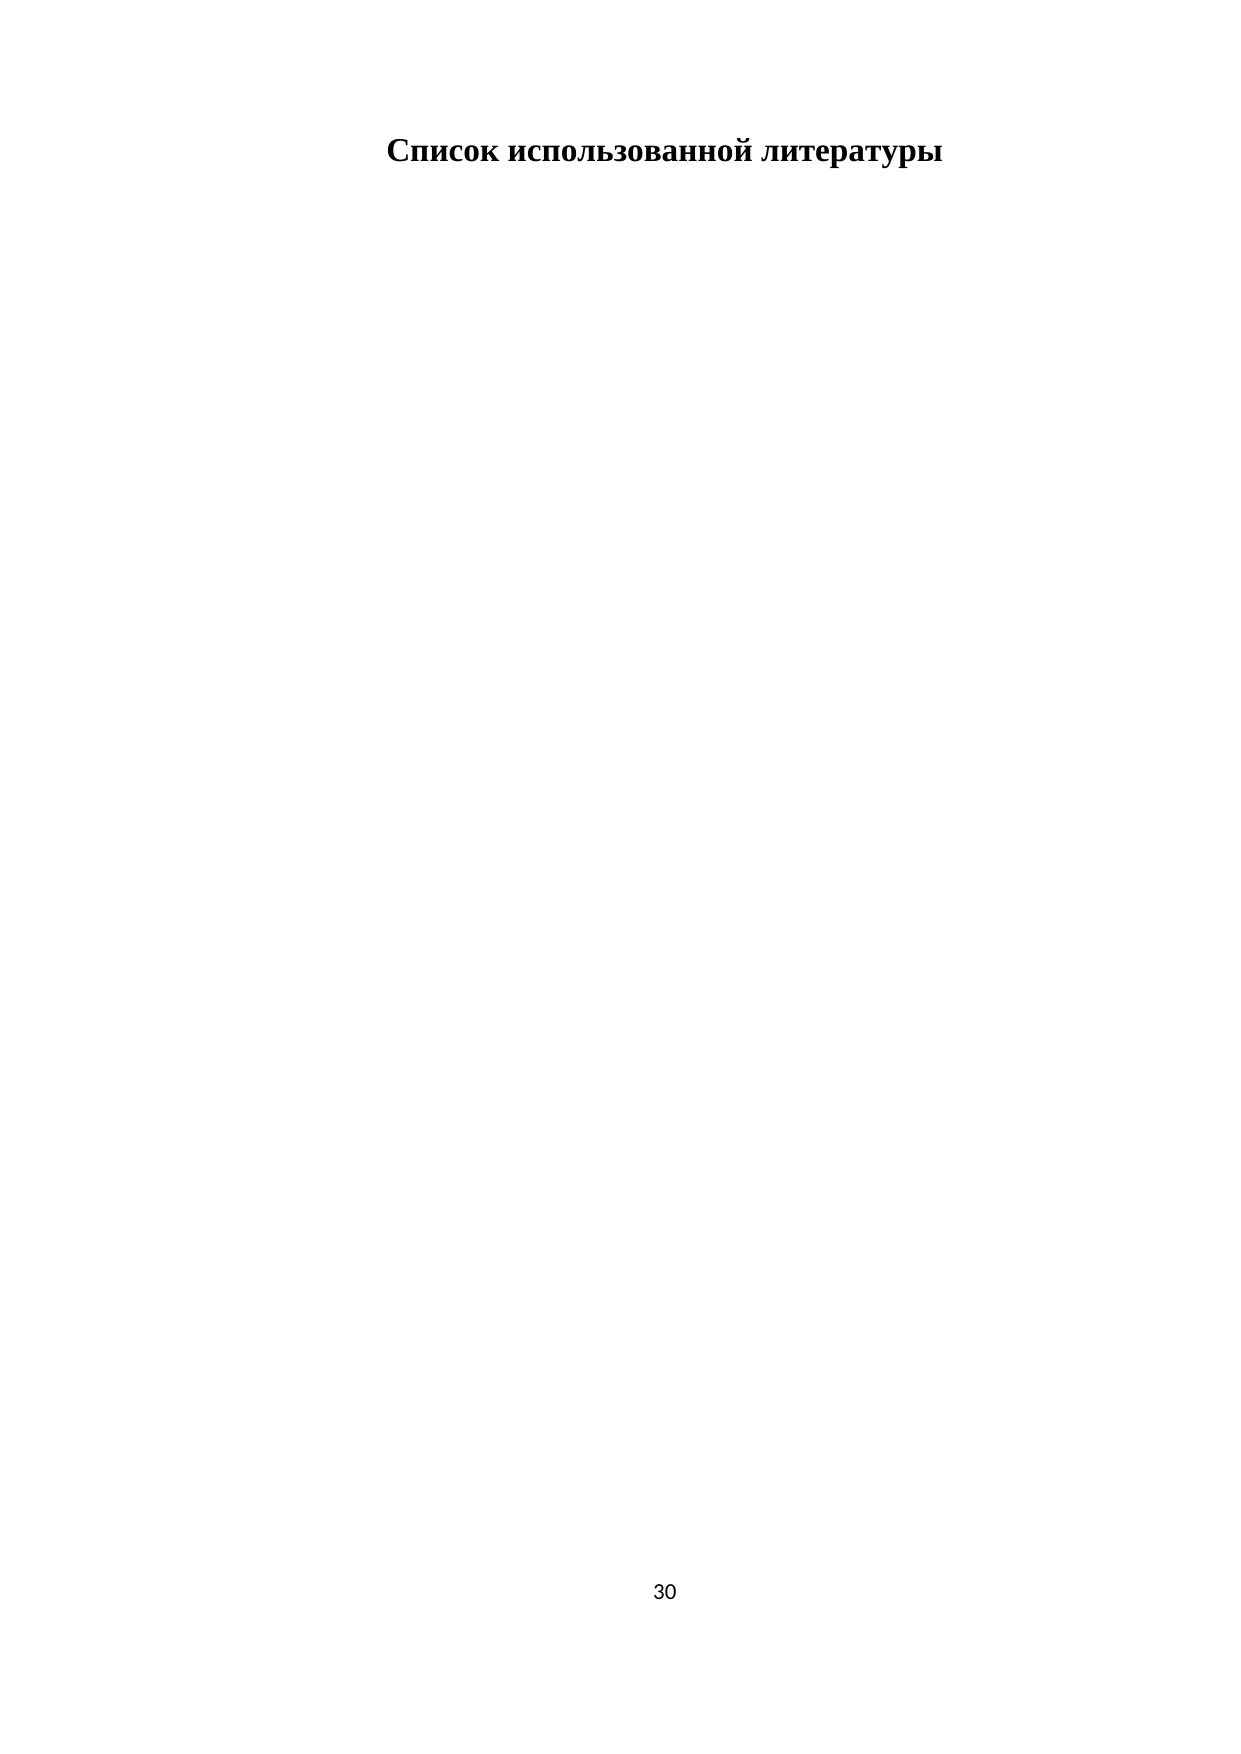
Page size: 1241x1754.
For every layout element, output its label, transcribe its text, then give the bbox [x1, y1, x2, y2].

text Список использованной литературы [177, 131, 1152, 169]
